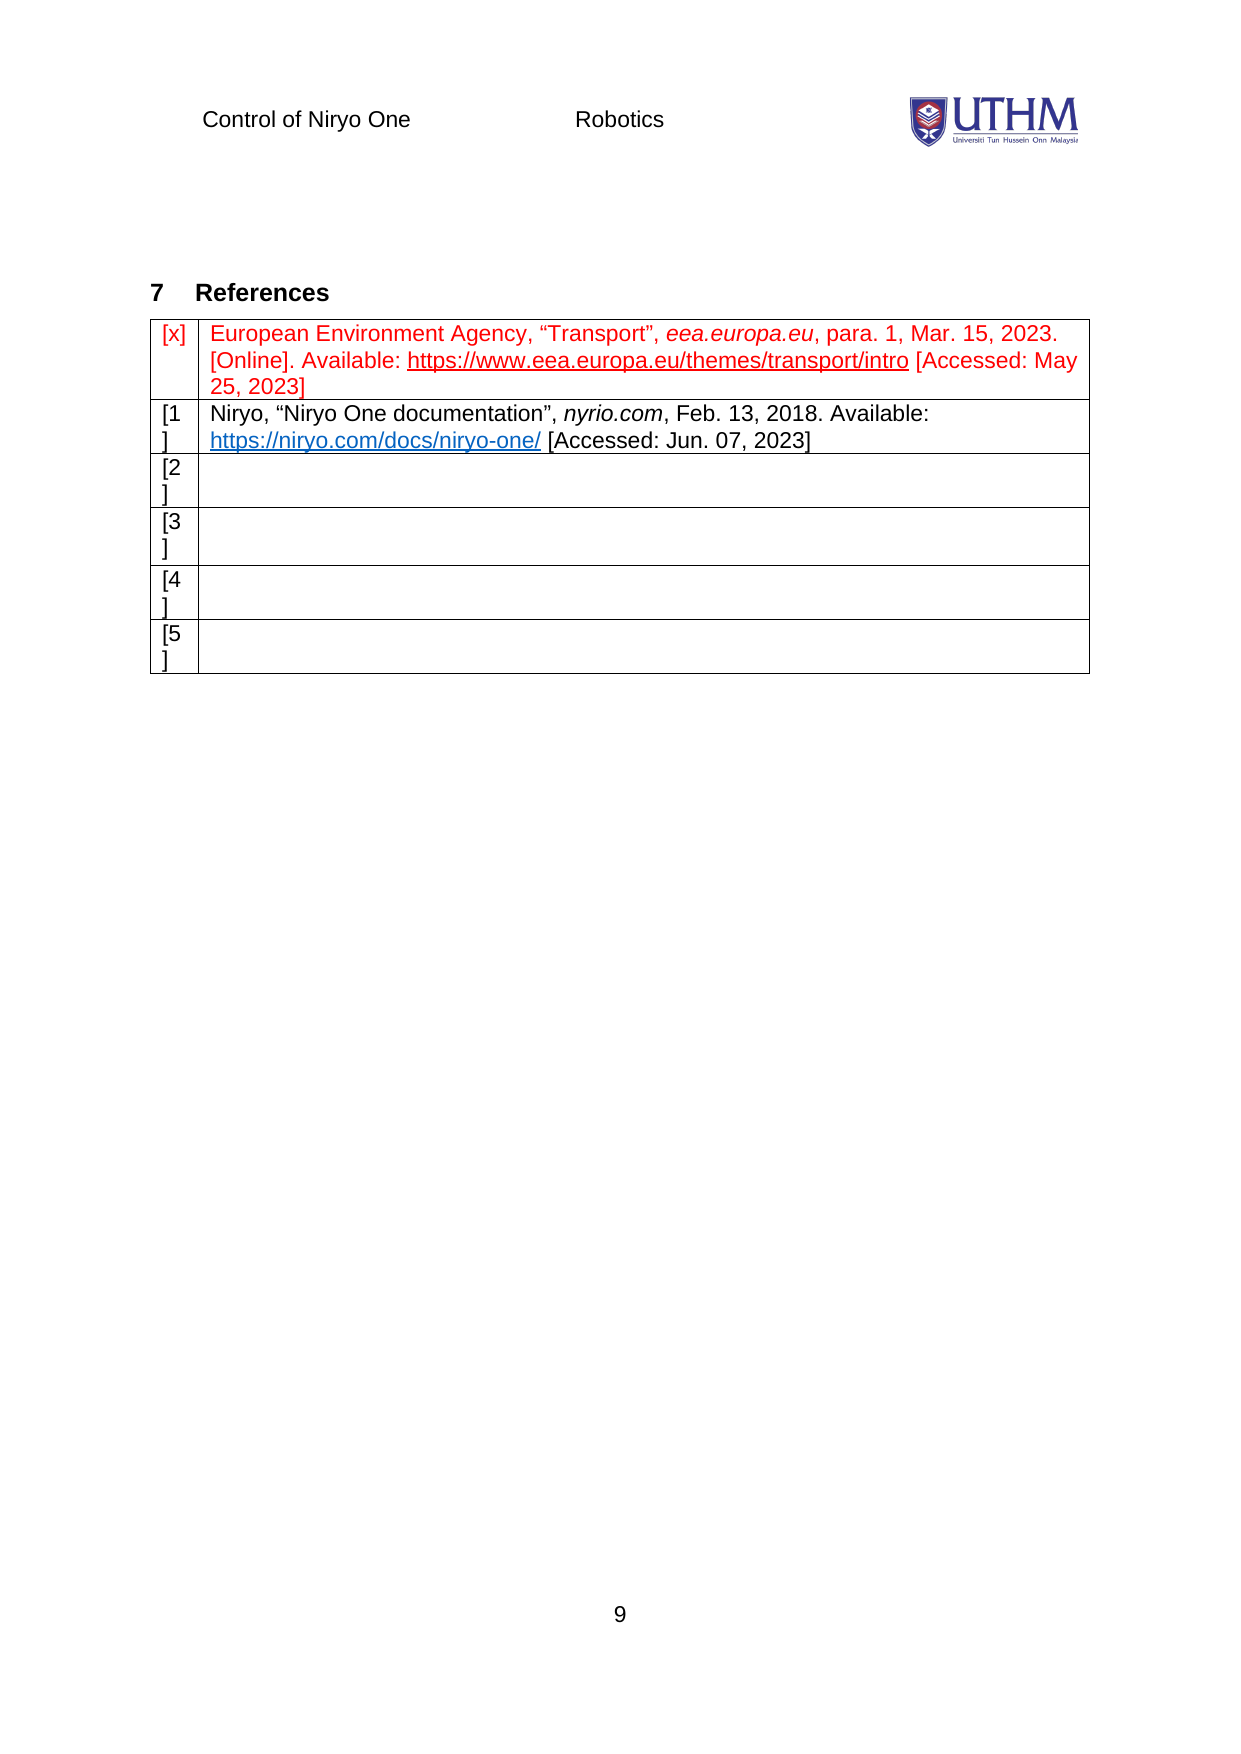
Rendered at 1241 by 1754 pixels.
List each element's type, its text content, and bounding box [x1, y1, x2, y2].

table_header European Environment Agency, “Transport”, eea.europa.eu, para. 1, Mar. 15, 2023. [Online]. Available: https://www.eea.europa.eu/themes/transport/intro [Accessed: May 25, 2023] [199, 320, 1089, 399]
table_cell [2] [151, 454, 198, 507]
table_cell [199, 454, 1089, 507]
subtitle References [150, 278, 1090, 307]
table_header [x] [151, 320, 198, 399]
table_cell [1] [151, 400, 198, 453]
table_cell [5] [151, 620, 198, 673]
table_cell [199, 566, 1089, 619]
picture [909, 87, 1078, 151]
table_cell [3] [151, 508, 198, 565]
table_cell Niryo, “Niryo One documentation”, nyrio.com, Feb. 13, 2018. Available: https://niryo.com/docs/niryo-one/ [Accessed: Jun. 07, 2023] [199, 400, 1089, 453]
table_cell [4] [151, 566, 198, 619]
table_cell [199, 620, 1089, 673]
table_cell [199, 508, 1089, 565]
